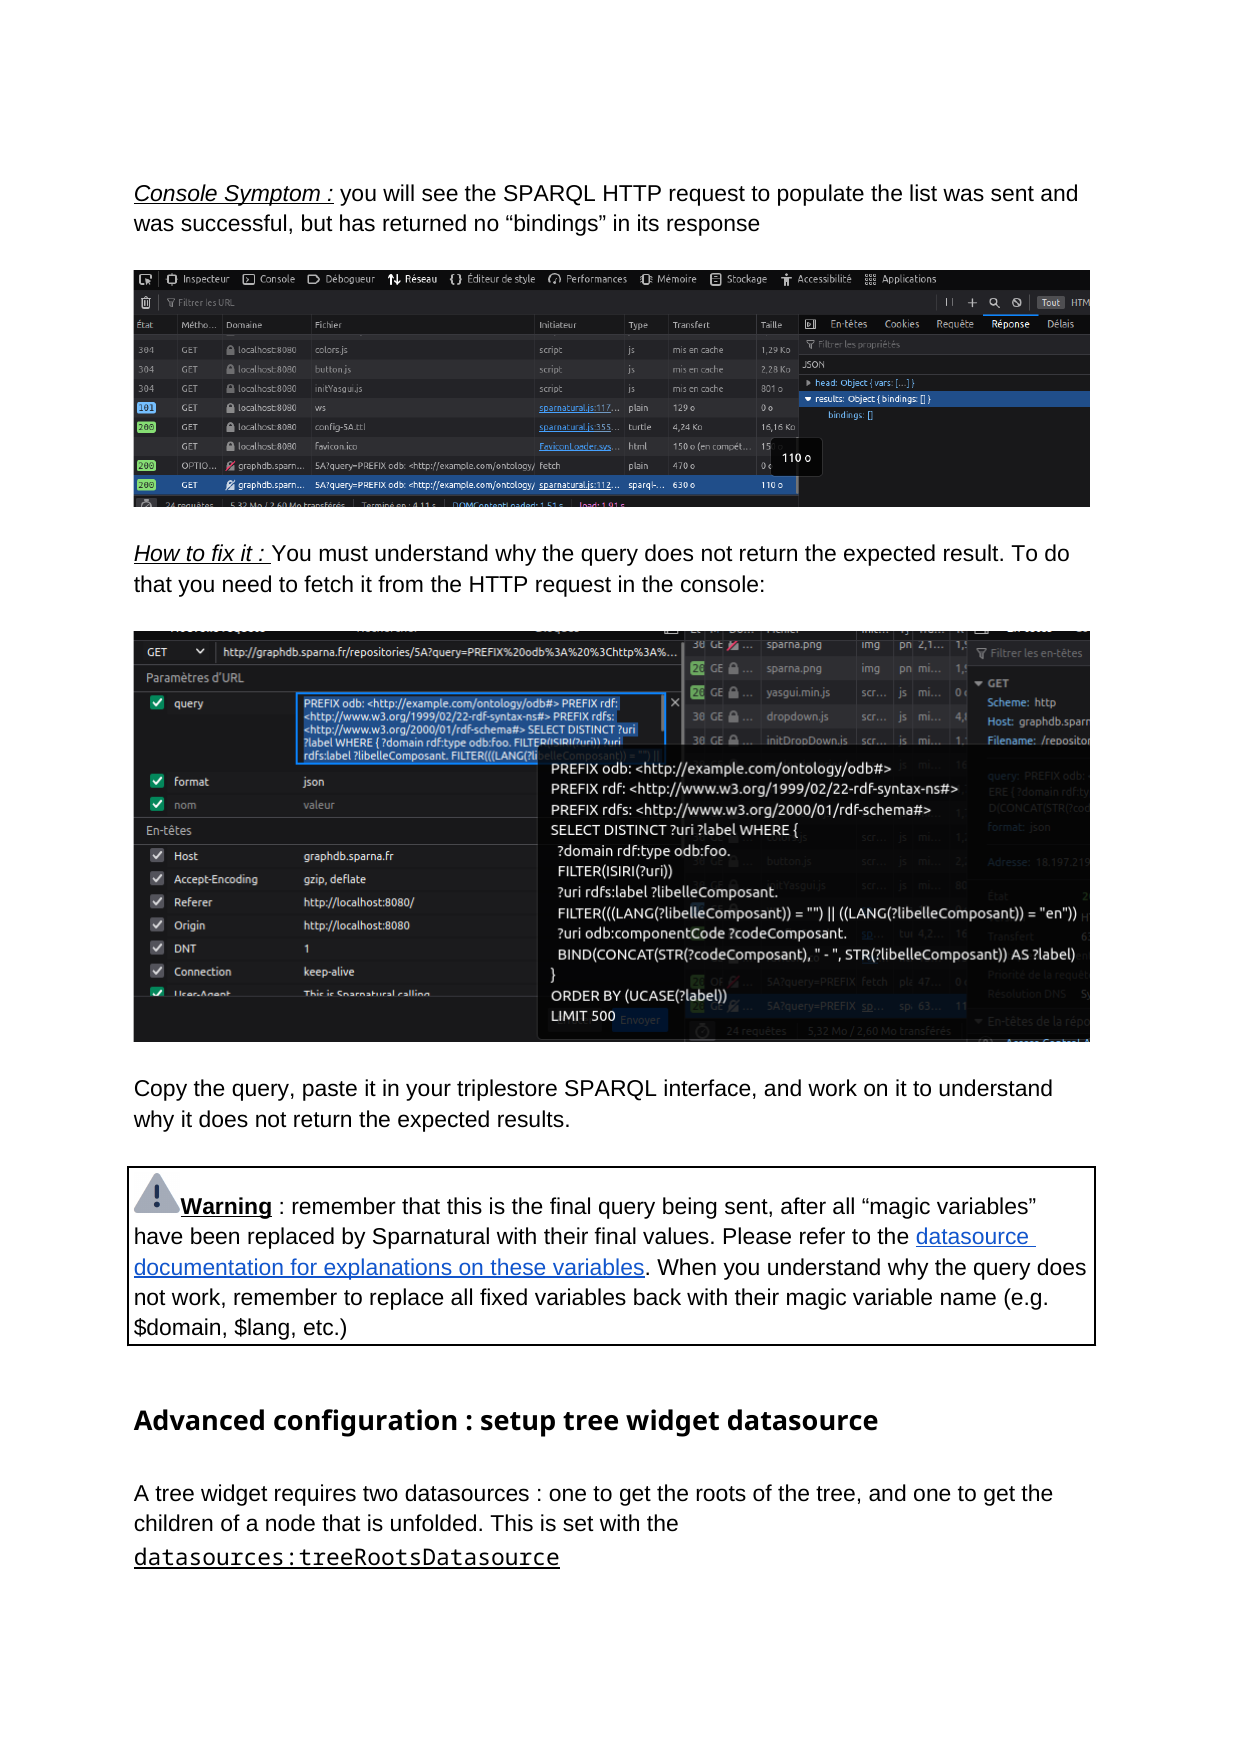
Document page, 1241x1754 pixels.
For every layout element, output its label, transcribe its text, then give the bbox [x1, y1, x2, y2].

text Copy the query, paste it in your triplestore SPARQL interface, and work on it to understand why it does not return the expected results. [133, 1075, 1090, 1132]
text How to fix it : You must understand why the query does not return the expected result. To do that you need to fetch it from the HTTP request in the console: [133, 540, 1090, 597]
text Console Symptom : you will see the SPARQL HTTP request to populate the list was sent and was successful, but has returned no “bindings” in its response [133, 180, 1090, 237]
picture [133, 1172, 181, 1215]
picture [133, 270, 1090, 507]
subtitle Advanced configuration : setup tree widget datasource [133, 1401, 1090, 1438]
text Warning : remember that this is the final query being sent, after all “magic variables” have been replaced by Sparnatural with their final values. Please refer to the datasource documentation for explanations on these variables. When you understand why the query does not work, remember to replace all fixed variables back with their magic variable name (e.g. $domain, $lang, etc.) [129, 1168, 1094, 1344]
text A tree widget requires two datasources : one to get the roots of the tree, and one to get the children of a node that is unfolded. This is set with the datasources:treeRootsDatasource [133, 1480, 1090, 1572]
picture [133, 631, 1090, 1042]
